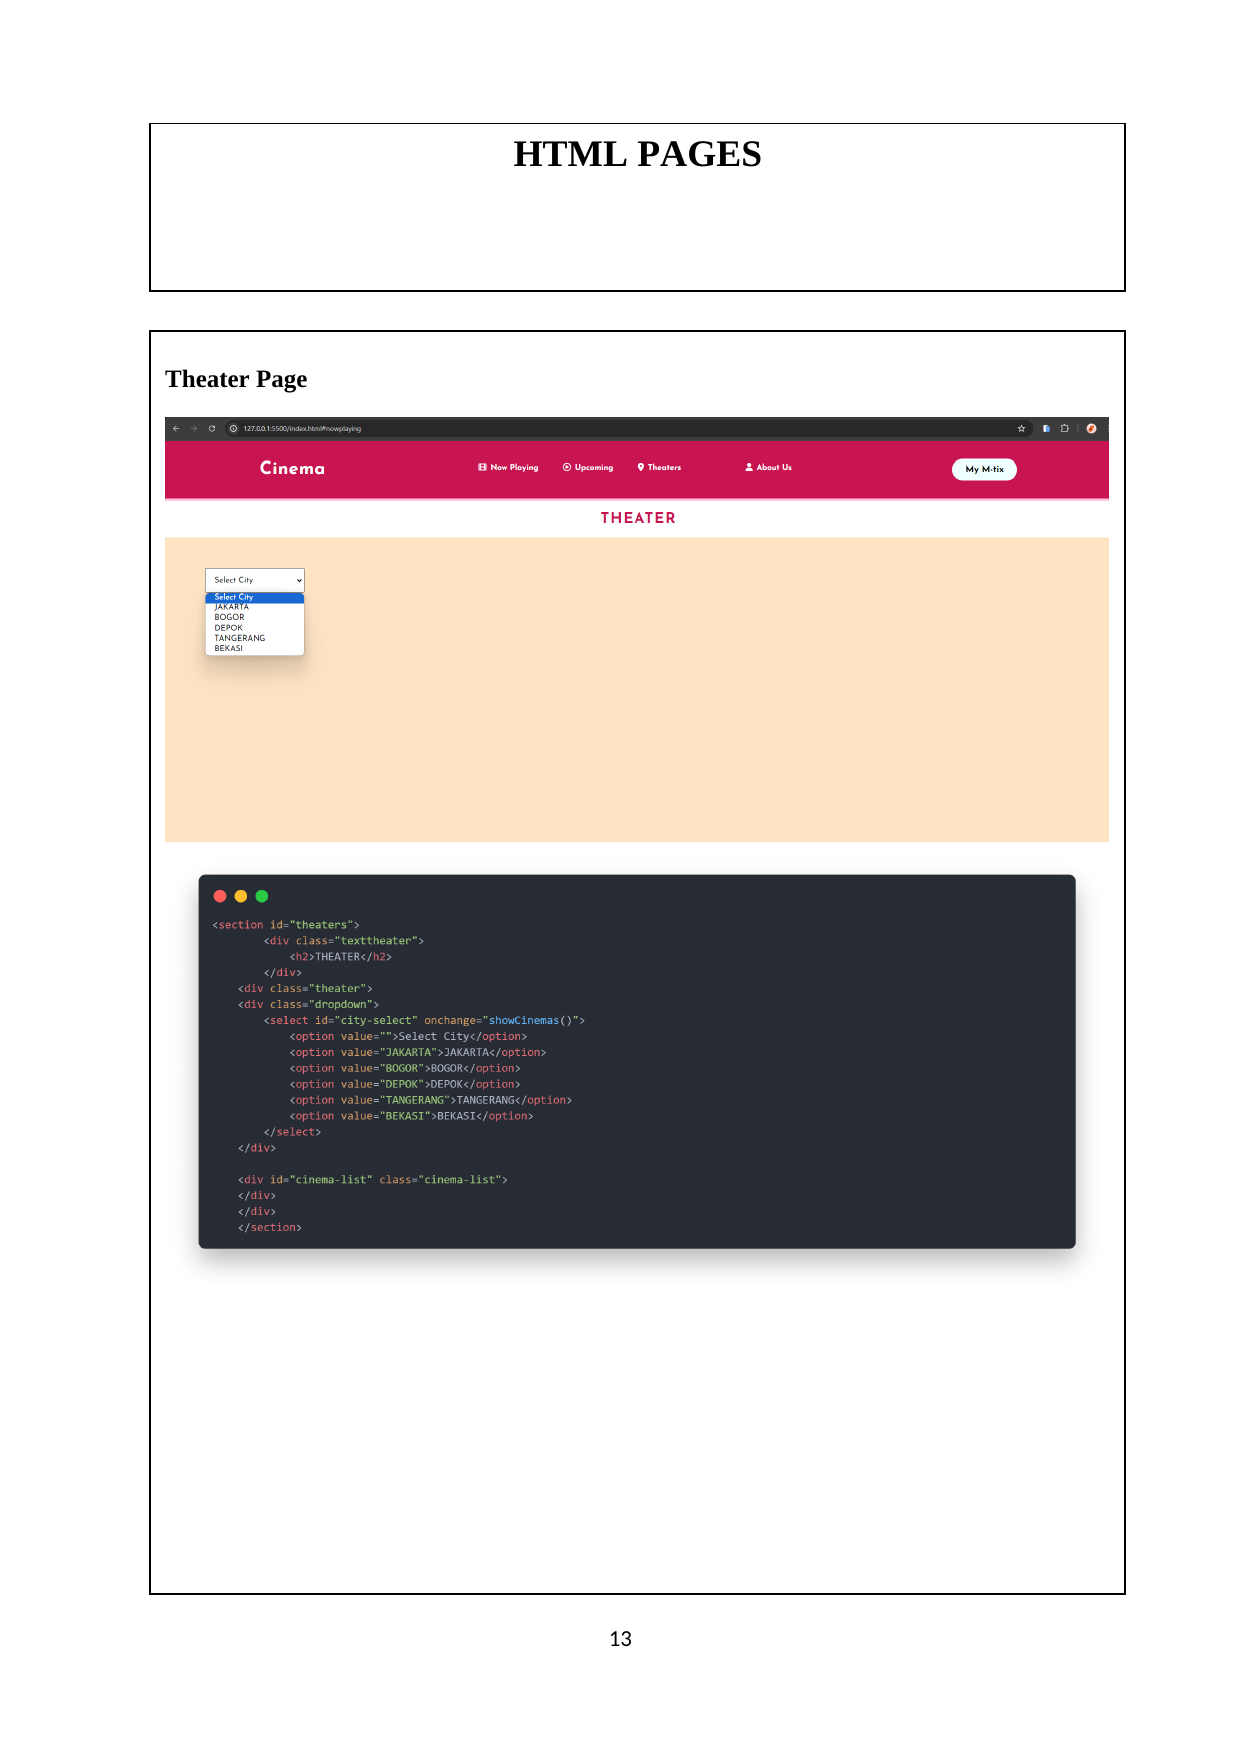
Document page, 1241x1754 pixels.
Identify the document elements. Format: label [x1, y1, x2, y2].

picture [165, 417, 1109, 1282]
